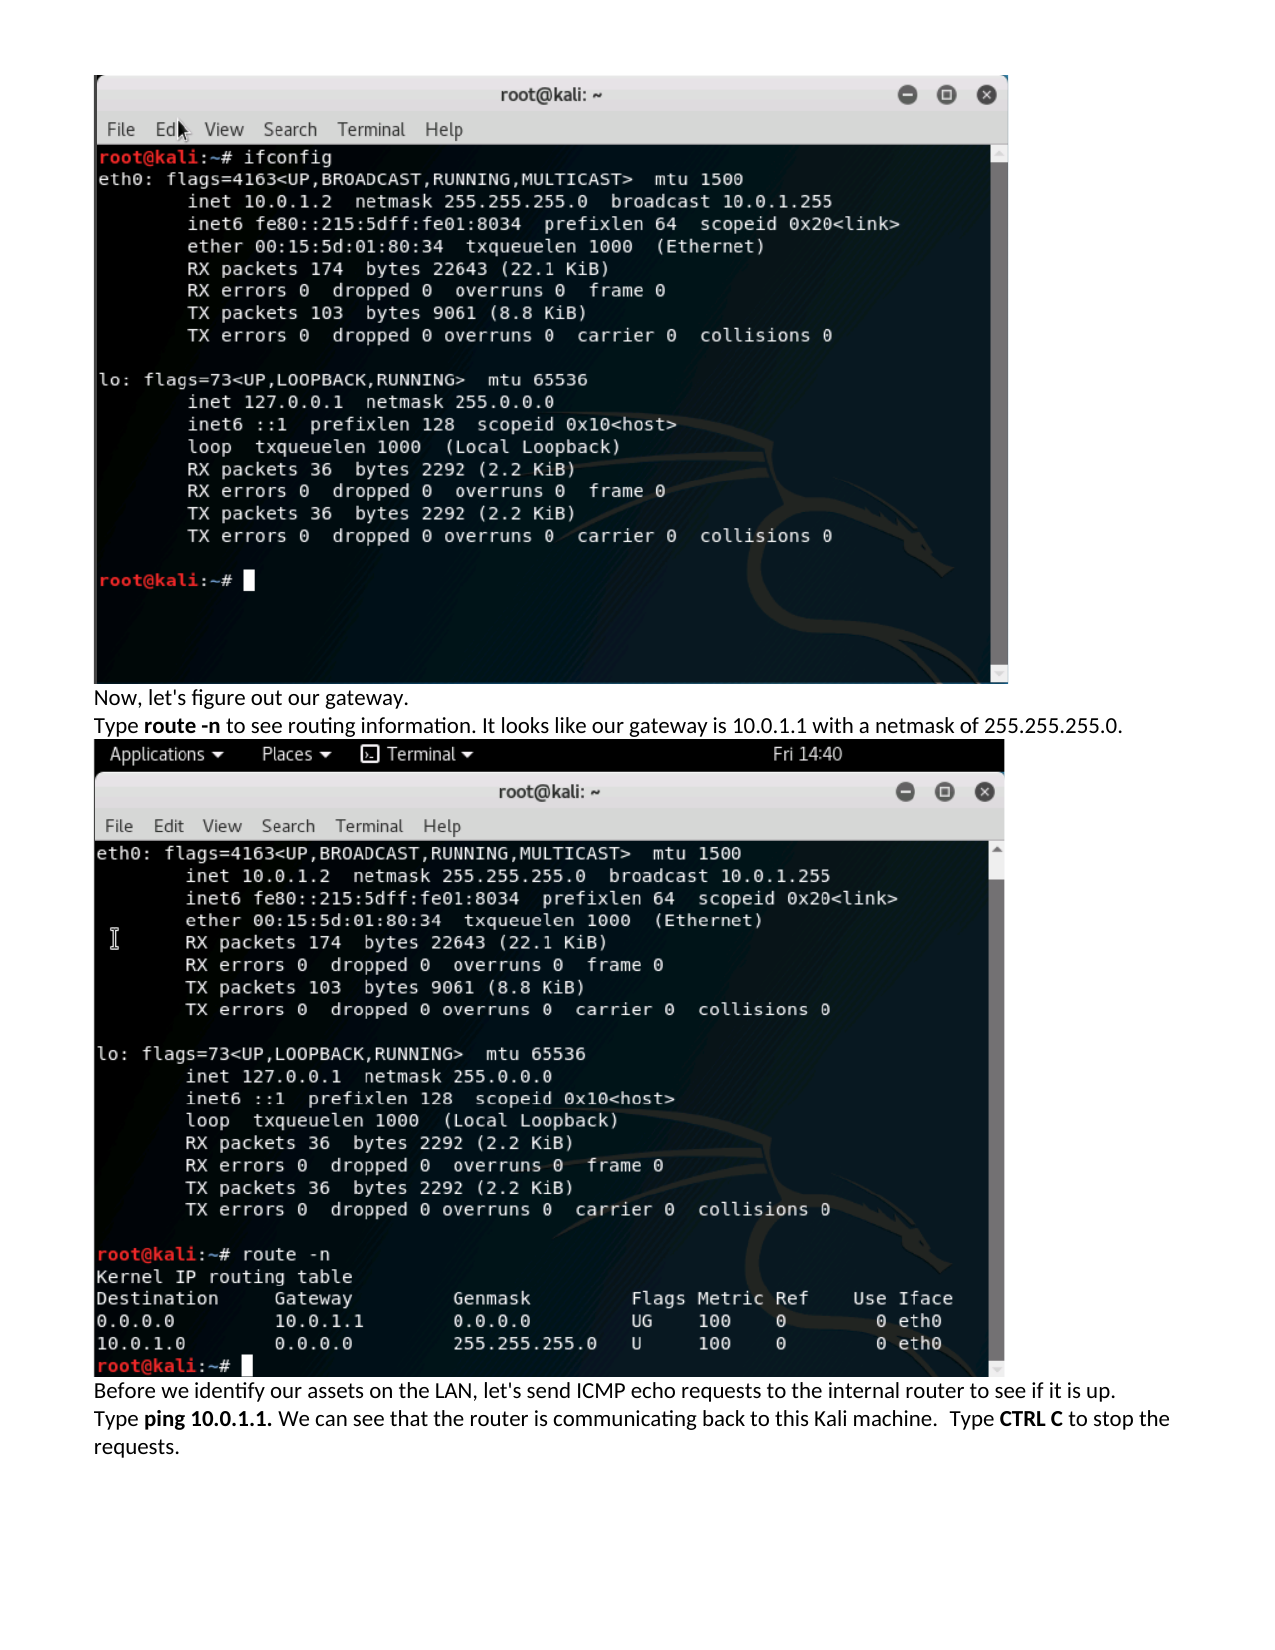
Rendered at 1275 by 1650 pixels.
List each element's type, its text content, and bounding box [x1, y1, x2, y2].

text Now, let's figure out our gateway. Type route -n to see routing information. It looks like our gateway is 10.0.1.1 with a netmask of 255.255.255.0. [94, 683, 1191, 739]
text Before we identify our assets on the LAN, let's send ICMP echo requests to the internal router to see if it is up. Type ping 10.0.1.1. We can see that the router is communicating back to this Kali machine. Type CTRL C to stop the requests. [94, 1376, 1191, 1460]
